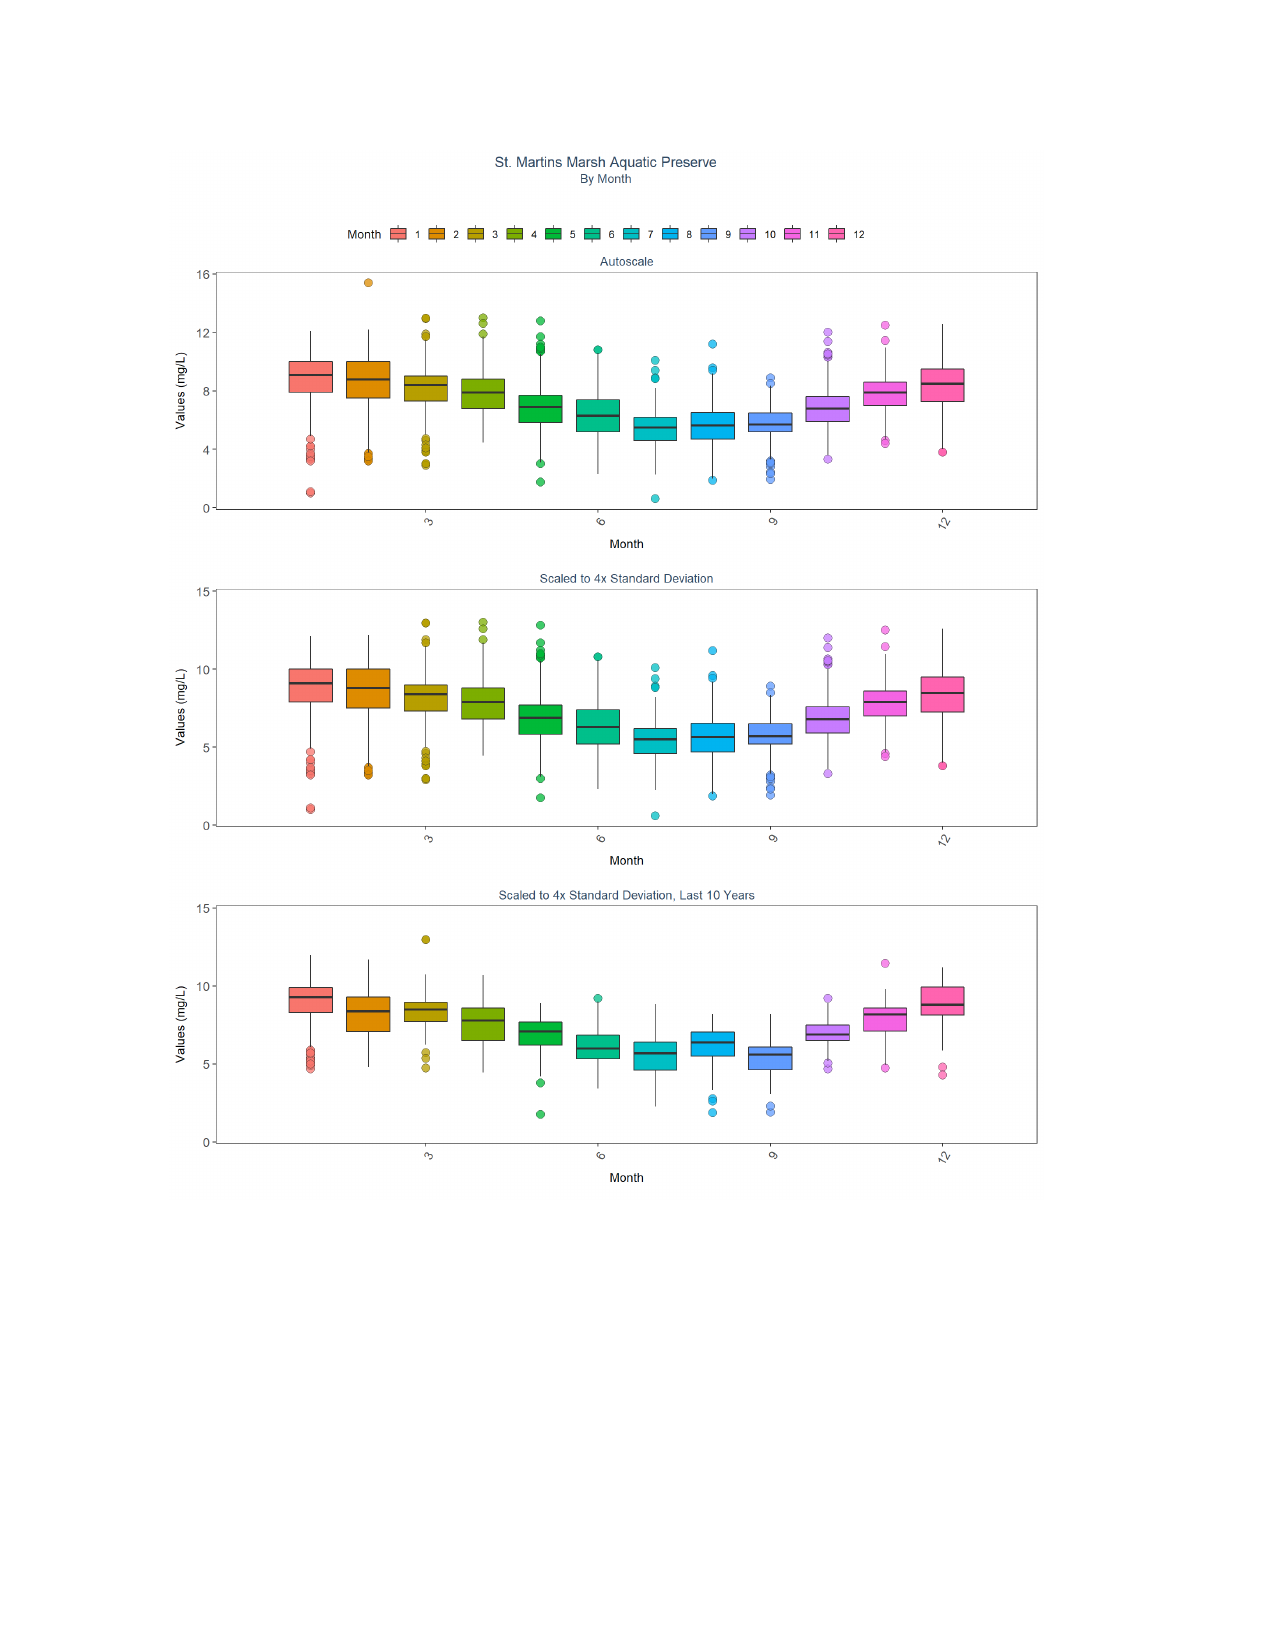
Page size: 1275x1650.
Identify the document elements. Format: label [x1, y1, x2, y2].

picture [168, 150, 1044, 1200]
